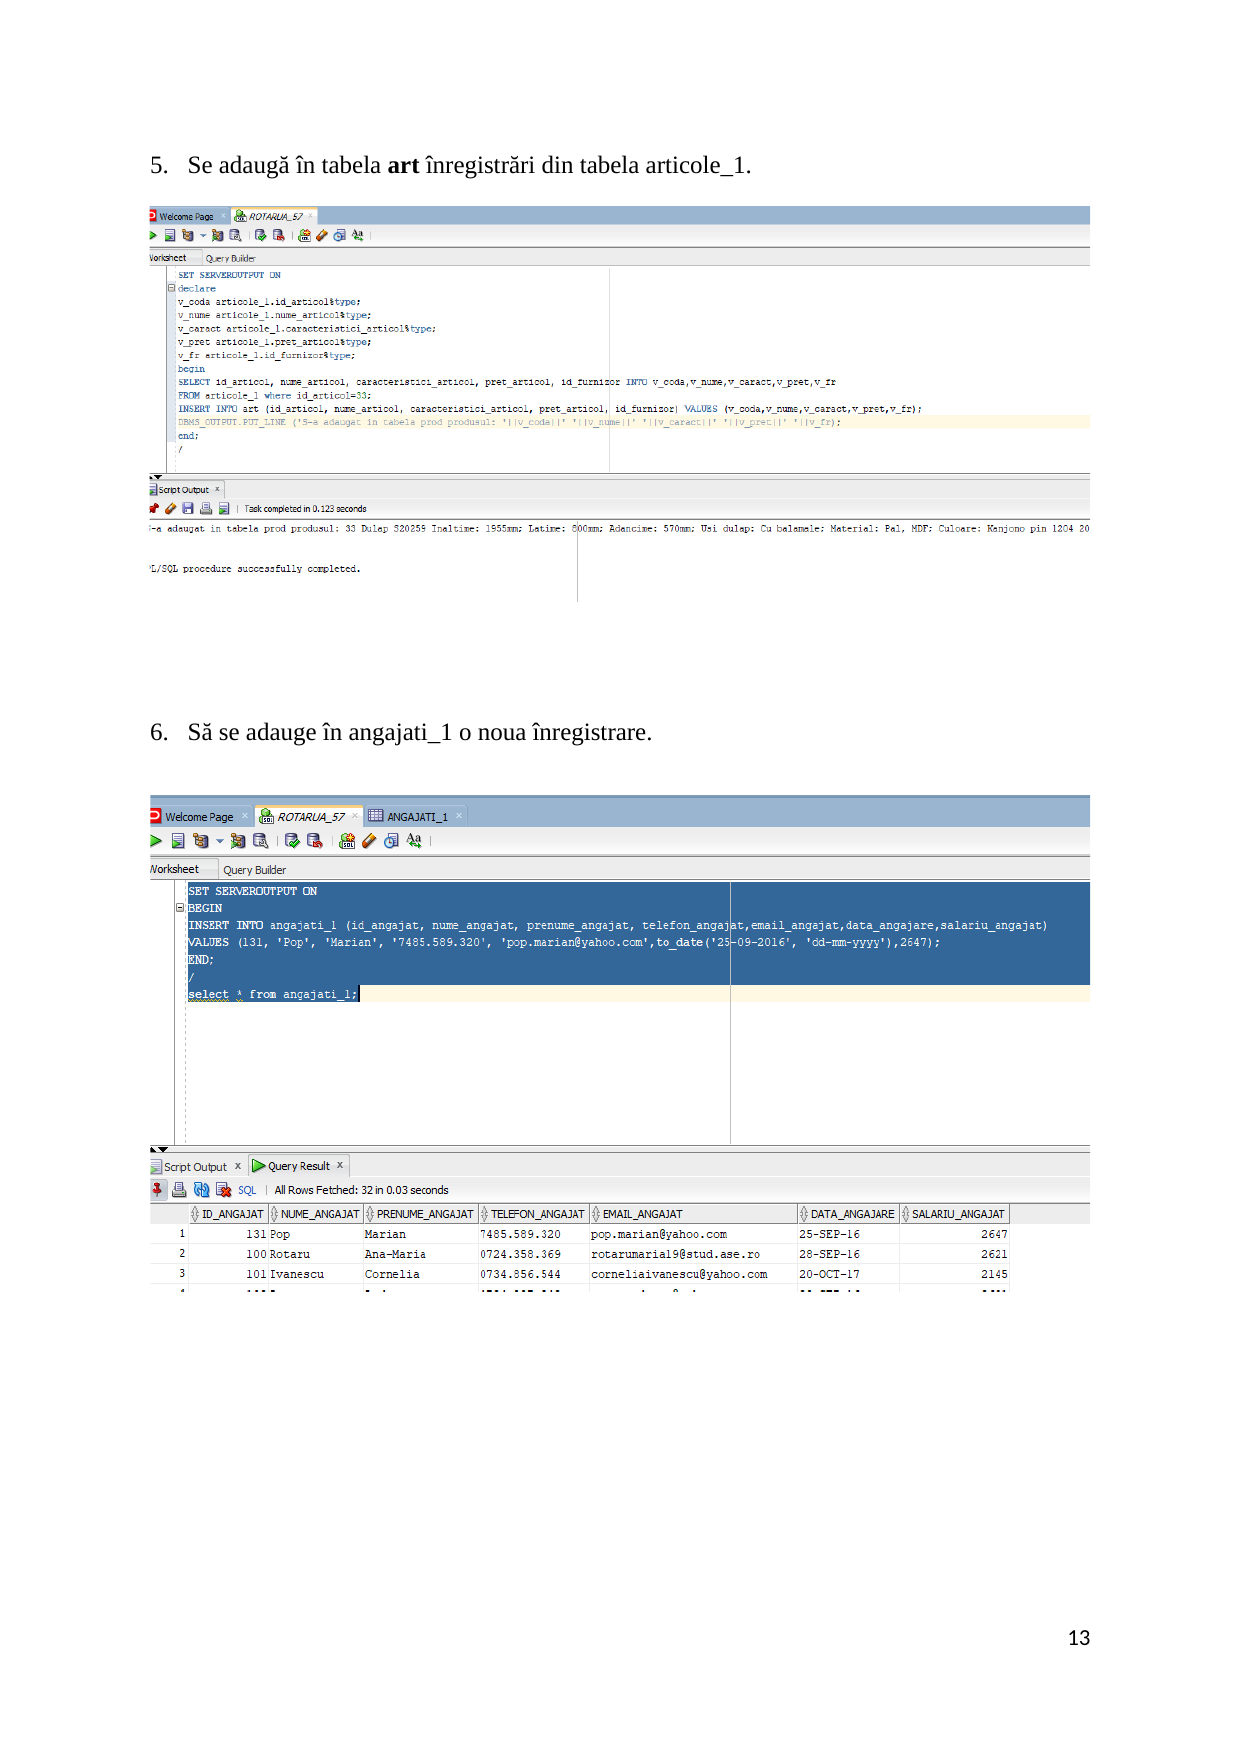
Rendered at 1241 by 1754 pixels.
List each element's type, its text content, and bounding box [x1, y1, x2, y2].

picture [149, 206, 1091, 602]
list Să se adauge în angajati_1 o noua înregistrare. [150, 717, 1090, 746]
picture [150, 795, 1091, 1292]
list Se adaugă în tabela art înregistrări din tabela articole_1. [150, 150, 1090, 179]
